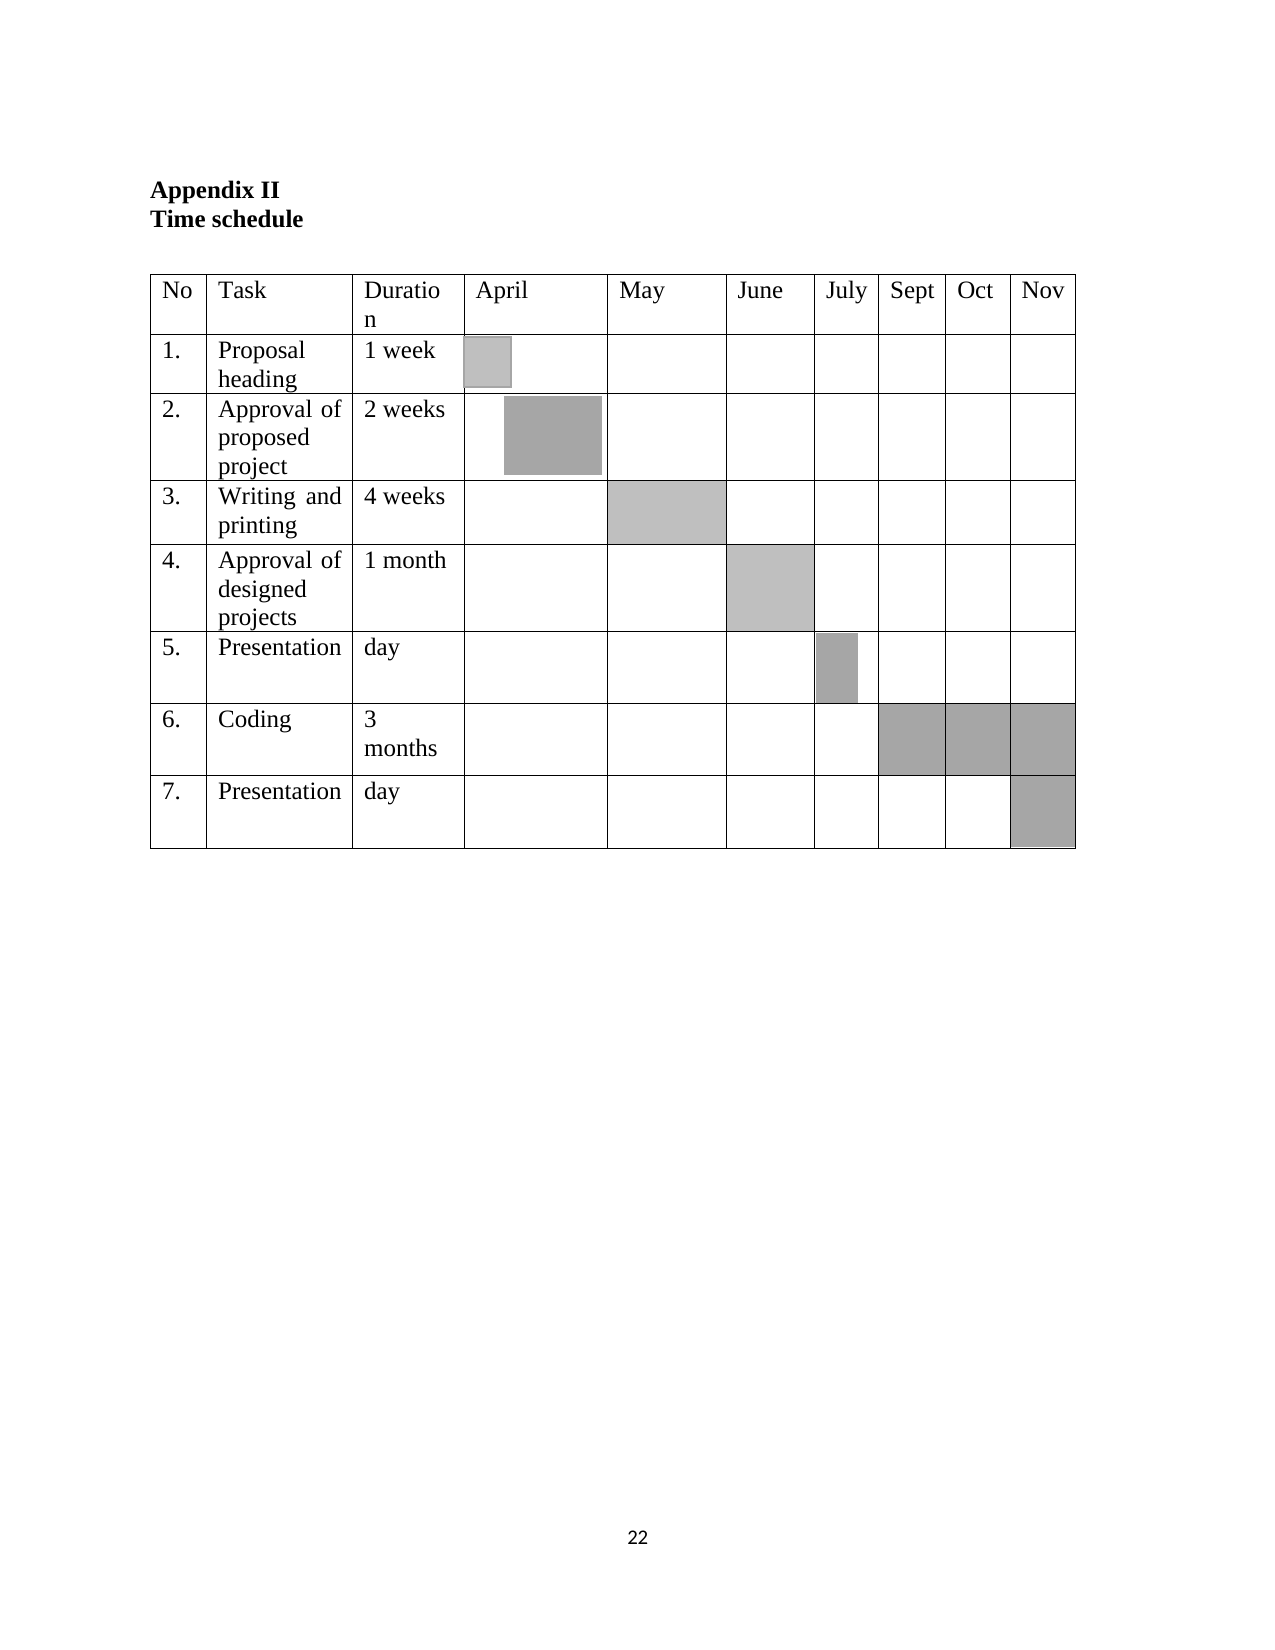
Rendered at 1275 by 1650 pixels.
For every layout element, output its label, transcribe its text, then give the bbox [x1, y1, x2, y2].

table_cell [727, 632, 814, 703]
table_cell [815, 545, 878, 631]
table_cell [1011, 481, 1075, 544]
table_cell 2 weeks [353, 394, 464, 480]
table_header Sept [879, 275, 945, 334]
table_cell [608, 704, 726, 775]
subtitle Appendix II [150, 175, 1125, 204]
table_cell [815, 704, 878, 775]
table_cell [465, 704, 607, 775]
table_header Task [207, 275, 352, 334]
table_cell [608, 632, 726, 703]
table_cell [815, 335, 878, 393]
table_header Duration [353, 275, 464, 334]
table_cell 1. [151, 335, 206, 393]
table_cell [879, 545, 945, 631]
table_cell 2. [151, 394, 206, 480]
text Time schedule [150, 204, 1125, 232]
table_cell 7. [151, 776, 206, 847]
table_cell [727, 545, 814, 631]
table_cell [1011, 704, 1075, 775]
table_header Oct [946, 275, 1010, 334]
table_cell [879, 481, 945, 544]
table_cell [465, 335, 607, 393]
table_cell Proposal heading [207, 335, 352, 393]
table_cell [608, 481, 726, 544]
table_cell Approval of proposed project [207, 394, 352, 480]
table_cell 3 months [353, 704, 464, 775]
table_cell 5. [151, 632, 206, 703]
table_cell 1 month [353, 545, 464, 631]
table_cell [1011, 335, 1075, 393]
table_header April [465, 275, 607, 334]
table_cell Presentation [207, 632, 352, 703]
table_cell [1011, 394, 1075, 480]
table_cell [608, 545, 726, 631]
table_cell 1 week [353, 335, 464, 393]
table_cell [465, 394, 607, 480]
table_cell [946, 704, 1010, 775]
table_cell [727, 394, 814, 480]
table_cell [946, 394, 1010, 480]
table_header No [151, 275, 206, 334]
table_cell [815, 776, 878, 847]
table_cell [879, 776, 945, 847]
table_cell [465, 632, 607, 703]
table_cell [946, 335, 1010, 393]
table_cell Presentation [207, 776, 352, 847]
table_cell [879, 394, 945, 480]
table_header Nov [1011, 275, 1075, 334]
table_cell [879, 704, 945, 775]
table_header June [727, 275, 814, 334]
table_cell [879, 335, 945, 393]
table_cell [727, 335, 814, 393]
table_cell Writing and printing [207, 481, 352, 544]
table_cell [727, 776, 814, 847]
table_cell [465, 481, 607, 544]
table_cell Approval of designed projects [207, 545, 352, 631]
table_header May [608, 275, 726, 334]
table_cell [815, 394, 878, 480]
table_cell 6. [151, 704, 206, 775]
table_cell 4 weeks [353, 481, 464, 544]
table_cell [465, 545, 607, 631]
table_cell [879, 632, 945, 703]
table_cell [946, 481, 1010, 544]
table_cell [727, 704, 814, 775]
table_cell Coding [207, 704, 352, 775]
table_cell [815, 481, 878, 544]
table_cell [1011, 545, 1075, 631]
table_header July [815, 275, 878, 334]
table_cell [608, 776, 726, 847]
table_cell [815, 632, 878, 703]
table_cell [465, 776, 607, 847]
table_cell [727, 481, 814, 544]
table_cell [1011, 776, 1075, 847]
table_cell [608, 394, 726, 480]
table_cell day [353, 776, 464, 847]
table_cell [946, 632, 1010, 703]
table_cell 4. [151, 545, 206, 631]
table_cell [1011, 632, 1075, 703]
table_cell [946, 776, 1010, 847]
table_cell [608, 335, 726, 393]
table_cell 3. [151, 481, 206, 544]
table_cell [946, 545, 1010, 631]
table_cell day [353, 632, 464, 703]
